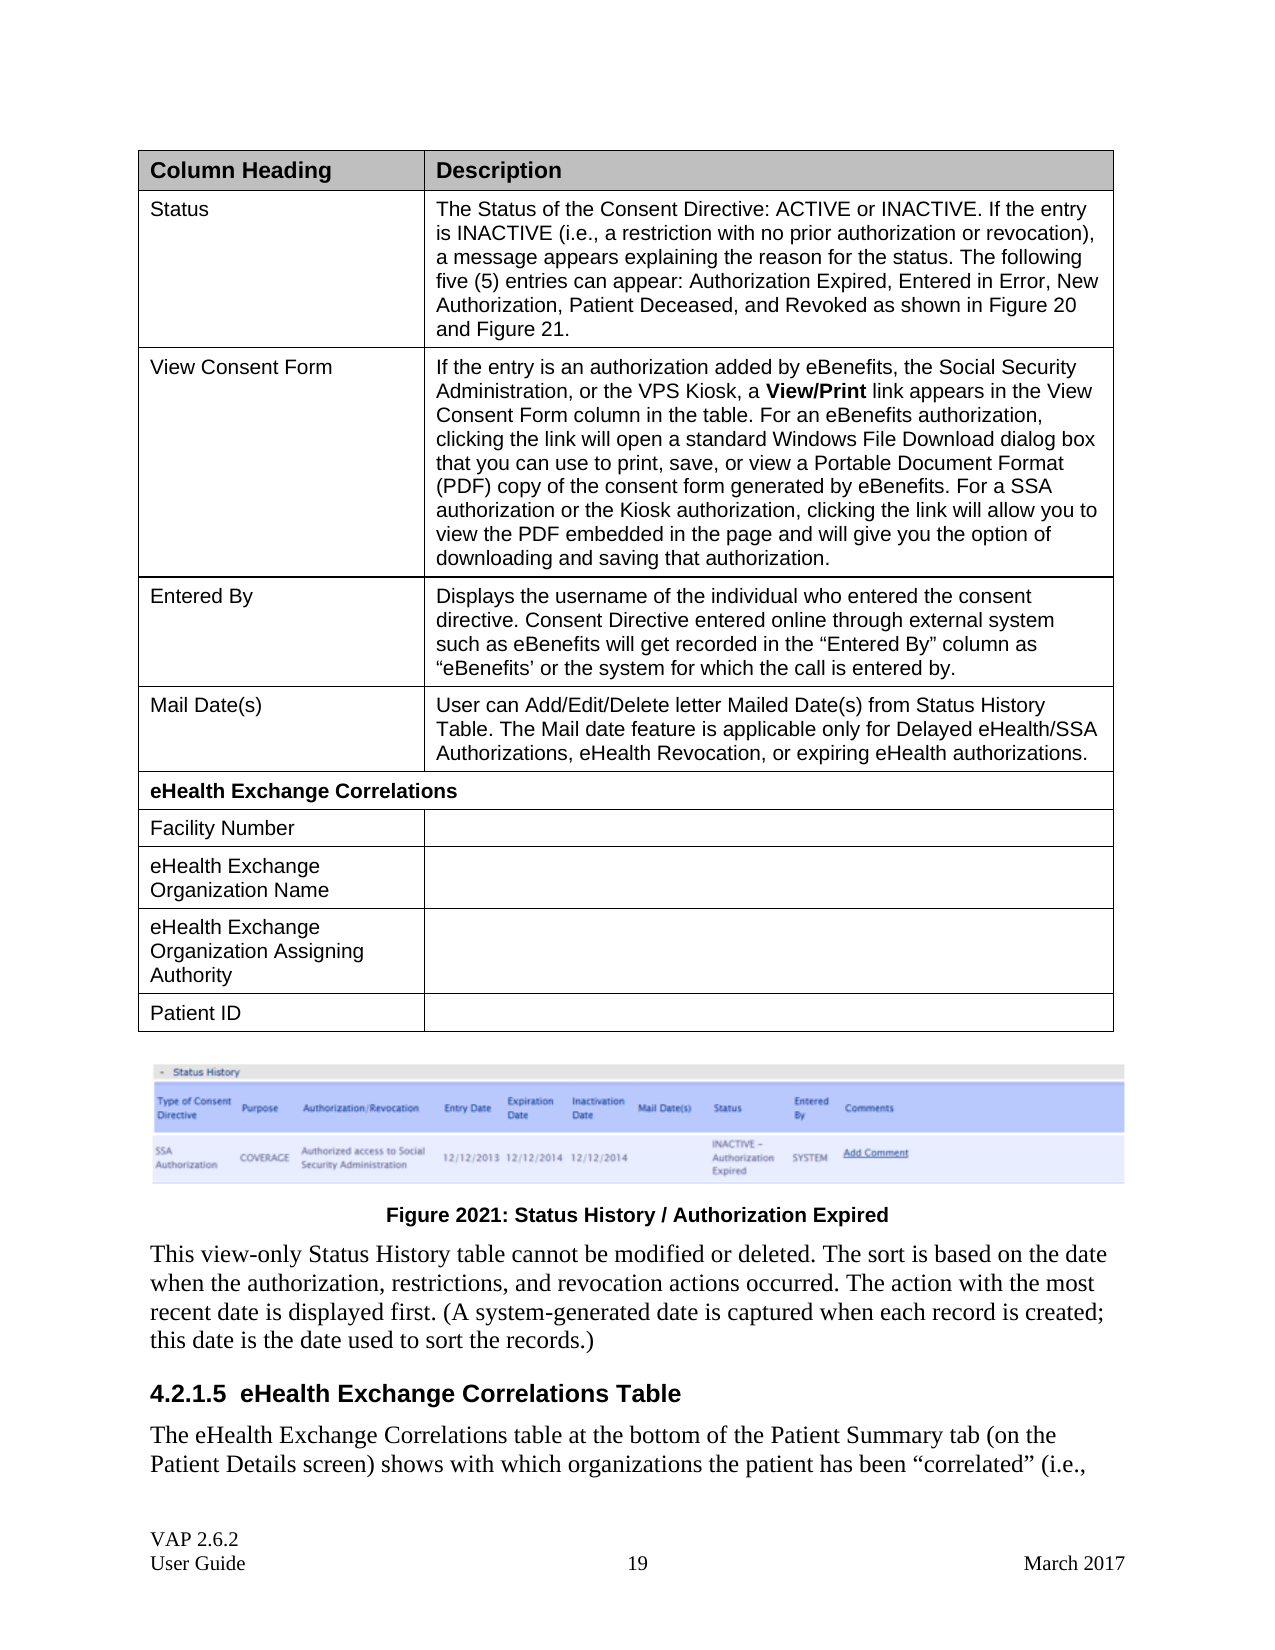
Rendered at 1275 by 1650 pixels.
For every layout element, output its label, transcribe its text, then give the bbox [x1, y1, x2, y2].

picture [150, 1056, 1125, 1191]
table_cell User can Add/Edit/Delete letter Mailed Date(s) from Status History Table. The Mail date feature is applicable only for Delayed eHealth/SSA Authorizations, eHealth Revocation, or expiring eHealth authorizations. [425, 687, 1113, 771]
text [150, 1421, 1125, 1478]
table_cell The Status of the Consent Directive: ACTIVE or INACTIVE. If the entry is INACTIVE (i.e., a restriction with no prior authorization or revocation), a message appears explaining the reason for the status. The following five (5) entries can appear: Authorization Expired, Entered in Error, New Authorization, Patient Deceased, and Revoked as shown in Figure 20 and Figure 21. [425, 191, 1113, 347]
table_header Column Heading [139, 151, 424, 190]
table_cell Entered By [139, 578, 424, 686]
table_cell Displays the username of the individual who entered the consent directive. Consent Directive entered online through external system such as eBenefits will get recorded in the “Entered By” column as “eBenefits’ or the system for which the call is entered by. [425, 578, 1113, 686]
table_cell [425, 810, 1113, 846]
table_cell View Consent Form [139, 348, 424, 576]
text This view-only Status History table cannot be modified or deleted. The sort is based on the date when the authorization, restrictions, and revocation actions occurred. The action with the most recent date is displayed first. (A system-generated date is captured when each record is created; this date is the date used to sort the records.) [150, 1239, 1125, 1354]
table_cell eHealth Exchange Organization Name [139, 847, 424, 908]
table_cell eHealth Exchange Organization Assigning Authority [139, 909, 424, 993]
table_cell eHealth Exchange Correlations [139, 772, 1113, 809]
table_cell Patient ID [139, 994, 424, 1031]
table_header Description [425, 151, 1113, 190]
table_cell Facility Number [139, 810, 424, 846]
table_cell If the entry is an authorization added by eBenefits, the Social Security Administration, or the VPS Kiosk, a View/Print link appears in the View Consent Form column in the table. For an eBenefits authorization, clicking the link will open a standard Windows File Download dialog box that you can use to print, save, or view a Portable Document Format (PDF) copy of the consent form generated by eBenefits. For a SSA authorization or the Kiosk authorization, clicking the link will allow you to view the PDF embedded in the page and will give you the option of downloading and saving that authorization. [425, 348, 1113, 576]
table_cell [425, 994, 1113, 1031]
table_cell [425, 847, 1113, 908]
table_cell Status [139, 191, 424, 347]
table_cell [425, 909, 1113, 993]
subtitle eHealth Exchange Correlations Table [150, 1379, 1125, 1408]
table_cell Mail Date(s) [139, 687, 424, 771]
